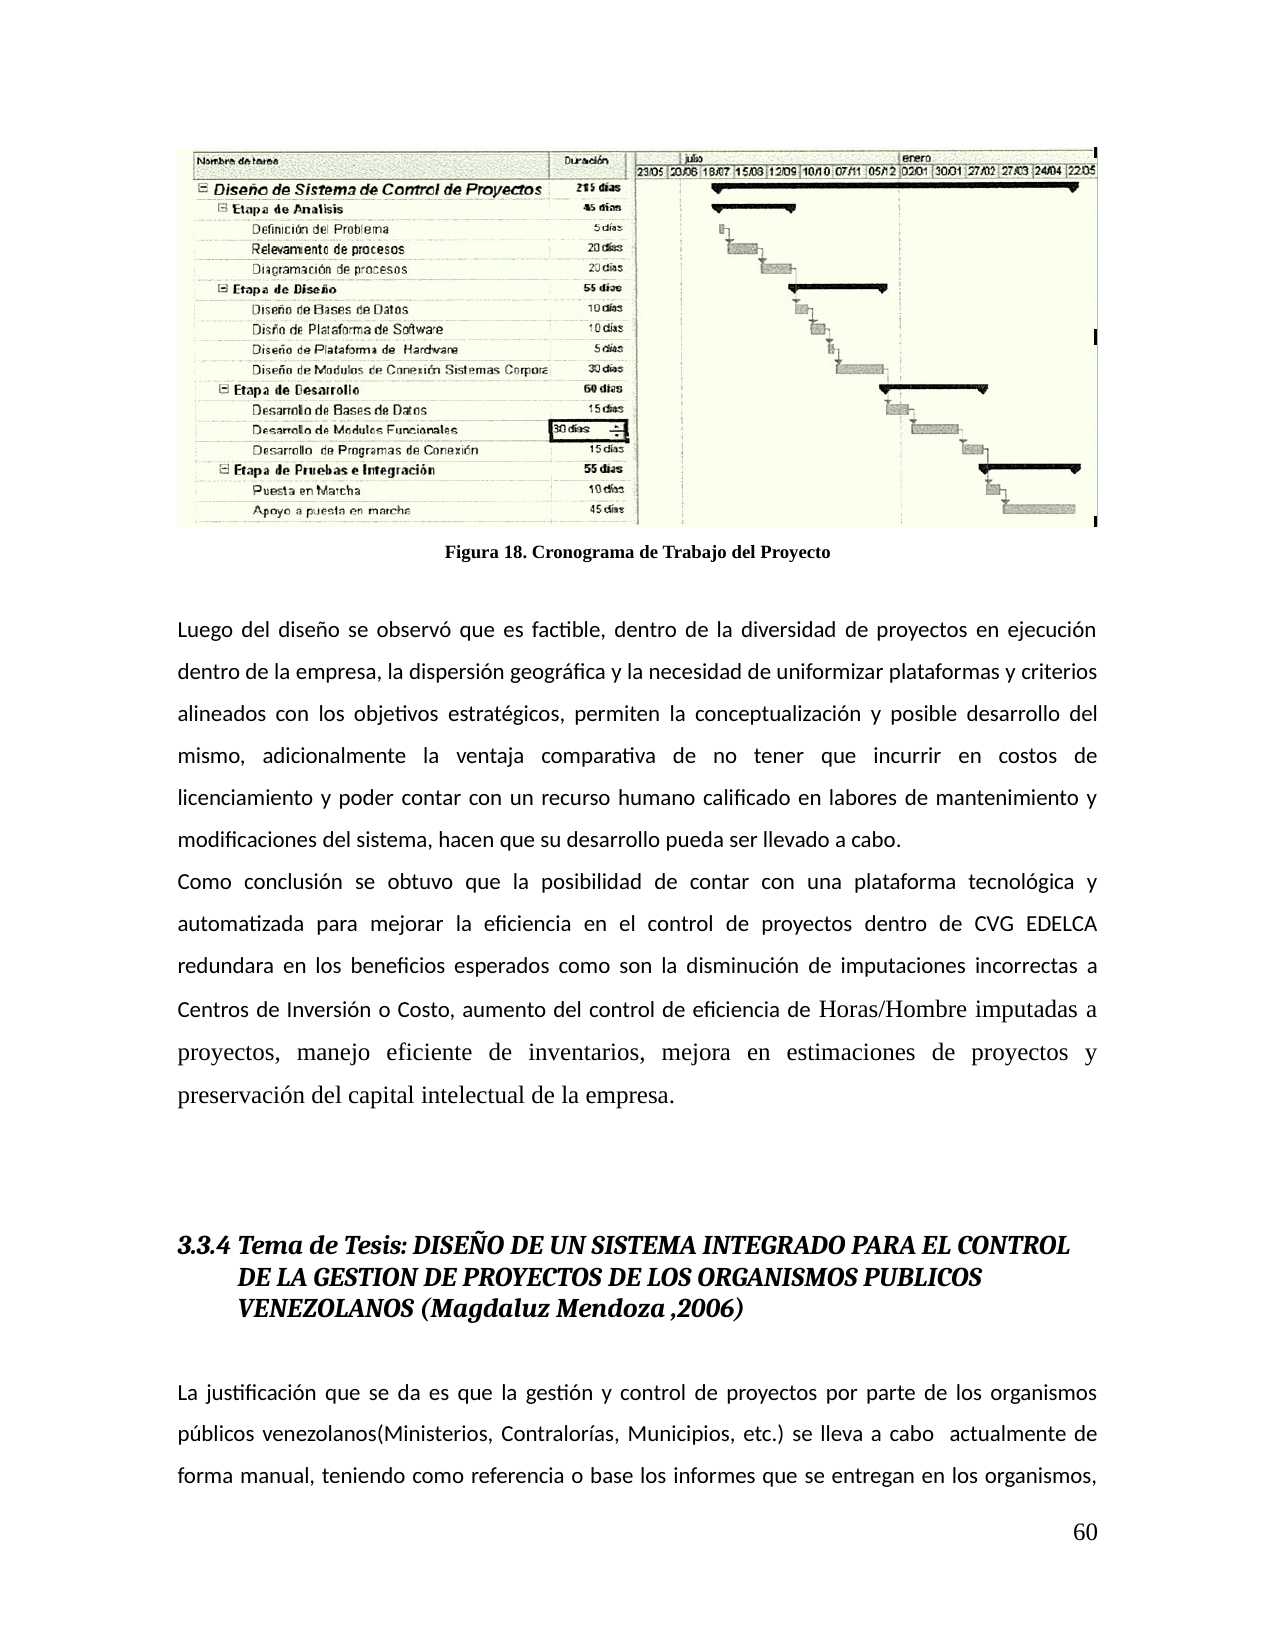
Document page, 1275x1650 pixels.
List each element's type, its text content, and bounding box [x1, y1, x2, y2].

text Luego del diseño se observó que es factible, dentro de la diversidad de proyectos en ejecución dentro de la empresa, la dispersión geográfica y la necesidad de uniformizar plataformas y criterios alineados con los objetivos estratégicos, permiten la conceptualización y posible desarrollo del mismo, adicionalmente la ventaja comparativa de no tener que incurrir en costos de licenciamiento y poder contar con un recurso humano calificado en labores de mantenimiento y modificaciones del sistema, hacen que su desarrollo pueda ser llevado a cabo. [177, 615, 1098, 853]
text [177, 1378, 1098, 1489]
text Figura 18. Cronograma de Trabajo del Proyecto [177, 541, 1098, 563]
text Como conclusión se obtuvo que la posibilidad de contar con una plataforma tecnológica y automatizada para mejorar la eficiencia en el control de proyectos dentro de CVG EDELCA redundara en los beneficios esperados como son la disminución de imputaciones incorrectas a Centros de Inversión o Costo, aumento del control de eficiencia de Horas/Hombre imputadas a proyectos, manejo eficiente de inventarios, mejora en estimaciones de proyectos y preservación del capital intelectual de la empresa. [177, 867, 1098, 1109]
picture [177, 147, 1098, 527]
subtitle 3.3.4 Tema de Tesis: DISEÑO DE UN SISTEMA INTEGRADO PARA EL CONTROL DE LA GESTION DE PROYECTOS DE LOS ORGANISMOS PUBLICOS VENEZOLANOS (Magdaluz Mendoza ,2006) [177, 1230, 1098, 1324]
